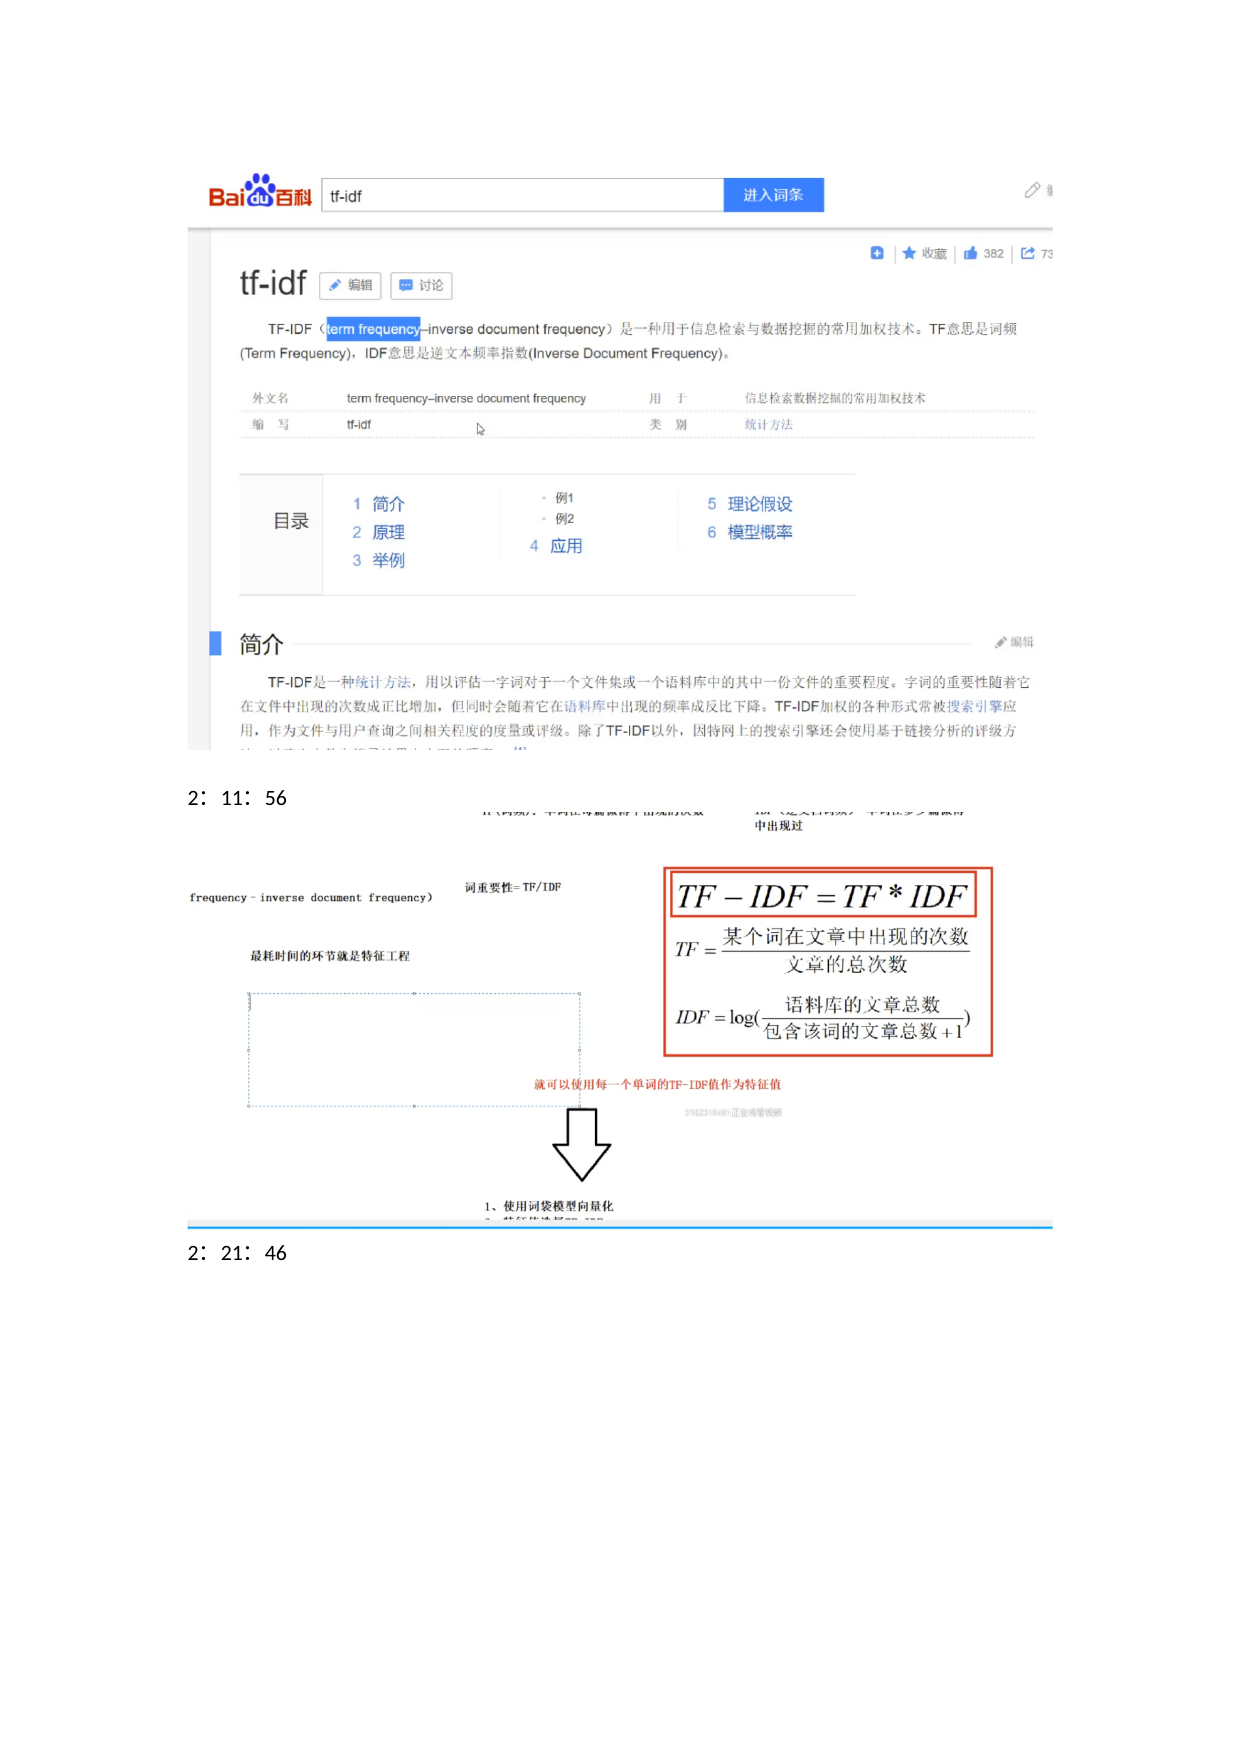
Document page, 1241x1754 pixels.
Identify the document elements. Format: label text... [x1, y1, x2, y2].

picture [187, 812, 1053, 1230]
text 2：21：46 [187, 1234, 1053, 1267]
text 2：11：56 [187, 779, 1053, 812]
picture [187, 162, 1053, 750]
